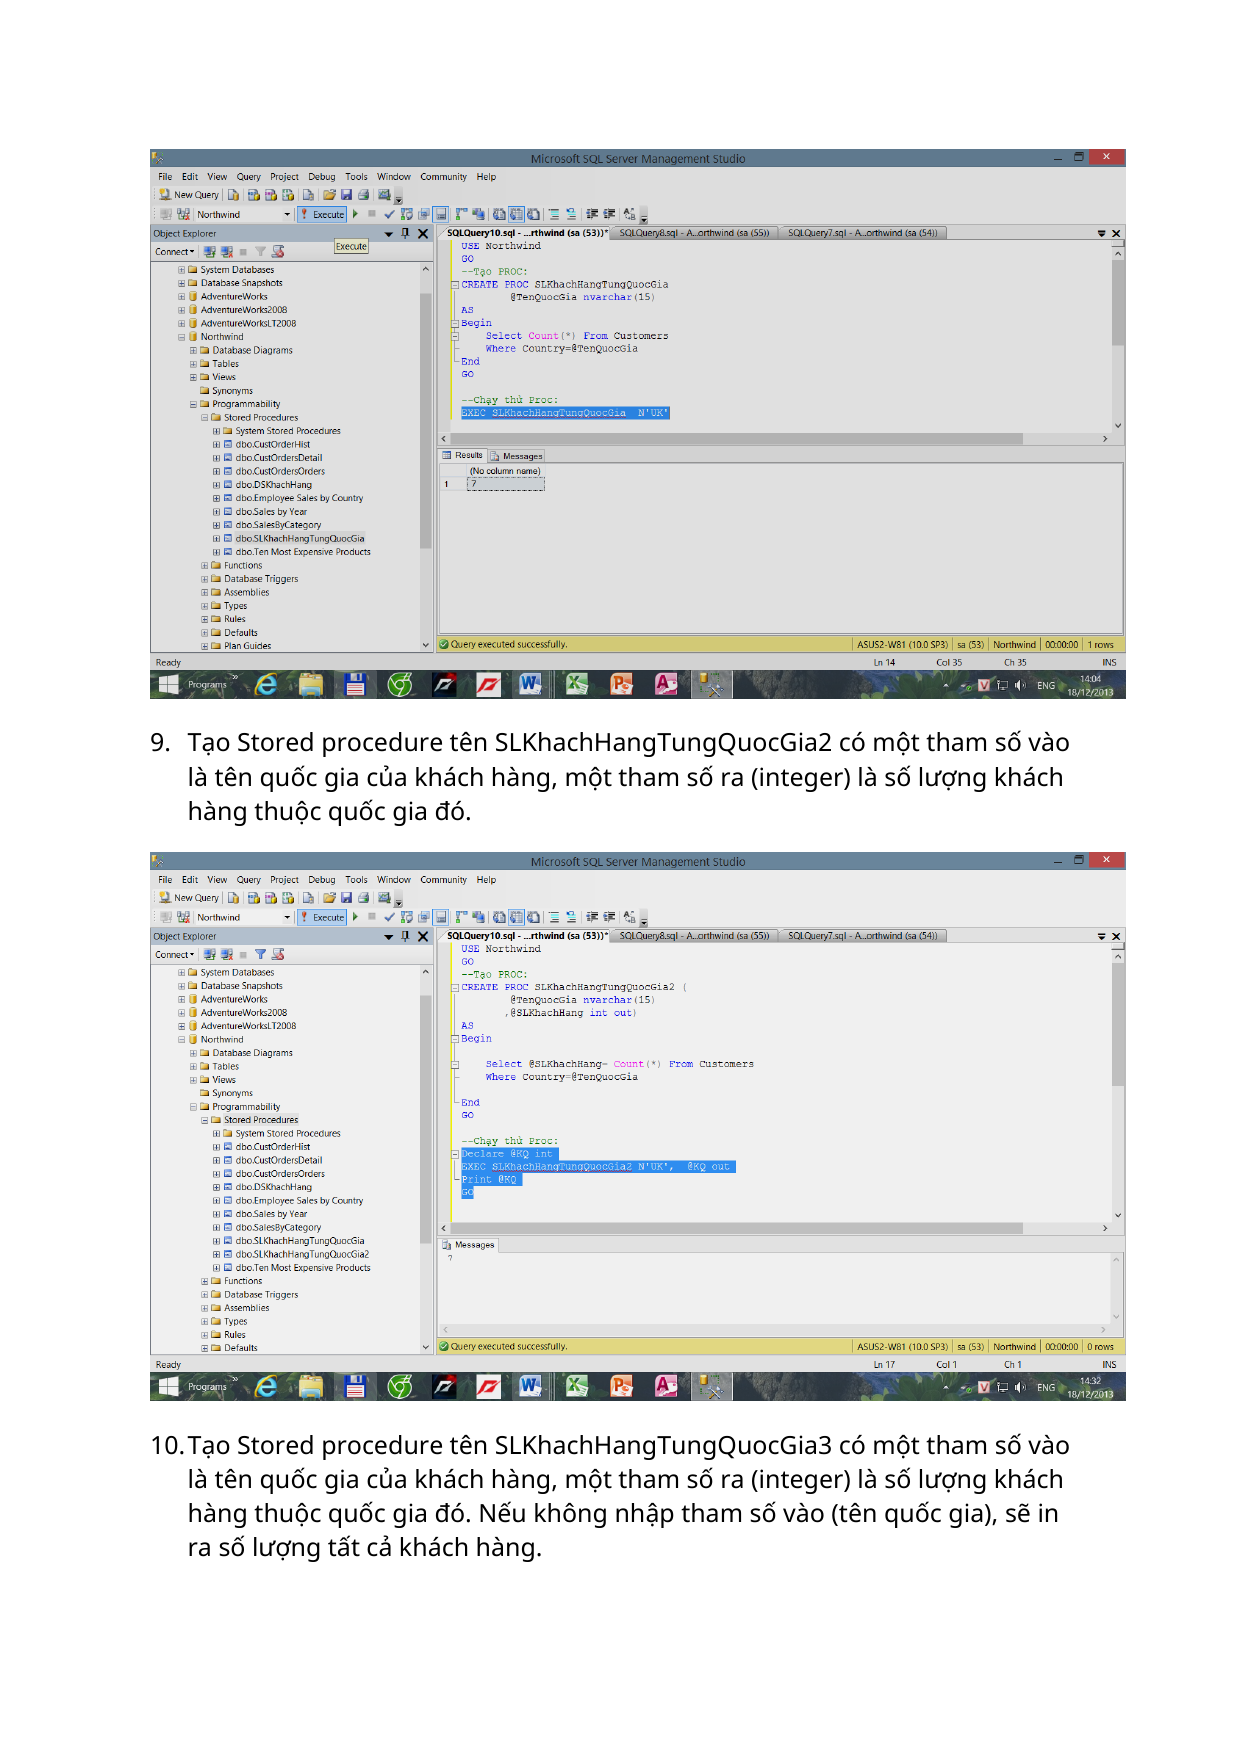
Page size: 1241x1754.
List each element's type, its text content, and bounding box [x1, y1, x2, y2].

list Tạo Stored procedure tên SLKhachHangTungQuocGia2 có một tham số vào là tên quốc gia của khách hàng, một tham số ra (integer) là số lượng khách hàng thuộc quốc gia đó. [150, 725, 1090, 827]
list Tạo Stored procedure tên SLKhachHangTungQuocGia3 có một tham số vào là tên quốc gia của khách hàng, một tham số ra (integer) là số lượng khách hàng thuộc quốc gia đó. Nếu không nhập tham số vào (tên quốc gia), sẽ in ra số lượng tất cả khách hàng. [150, 1427, 1090, 1564]
picture [150, 149, 1126, 699]
picture [150, 852, 1126, 1401]
